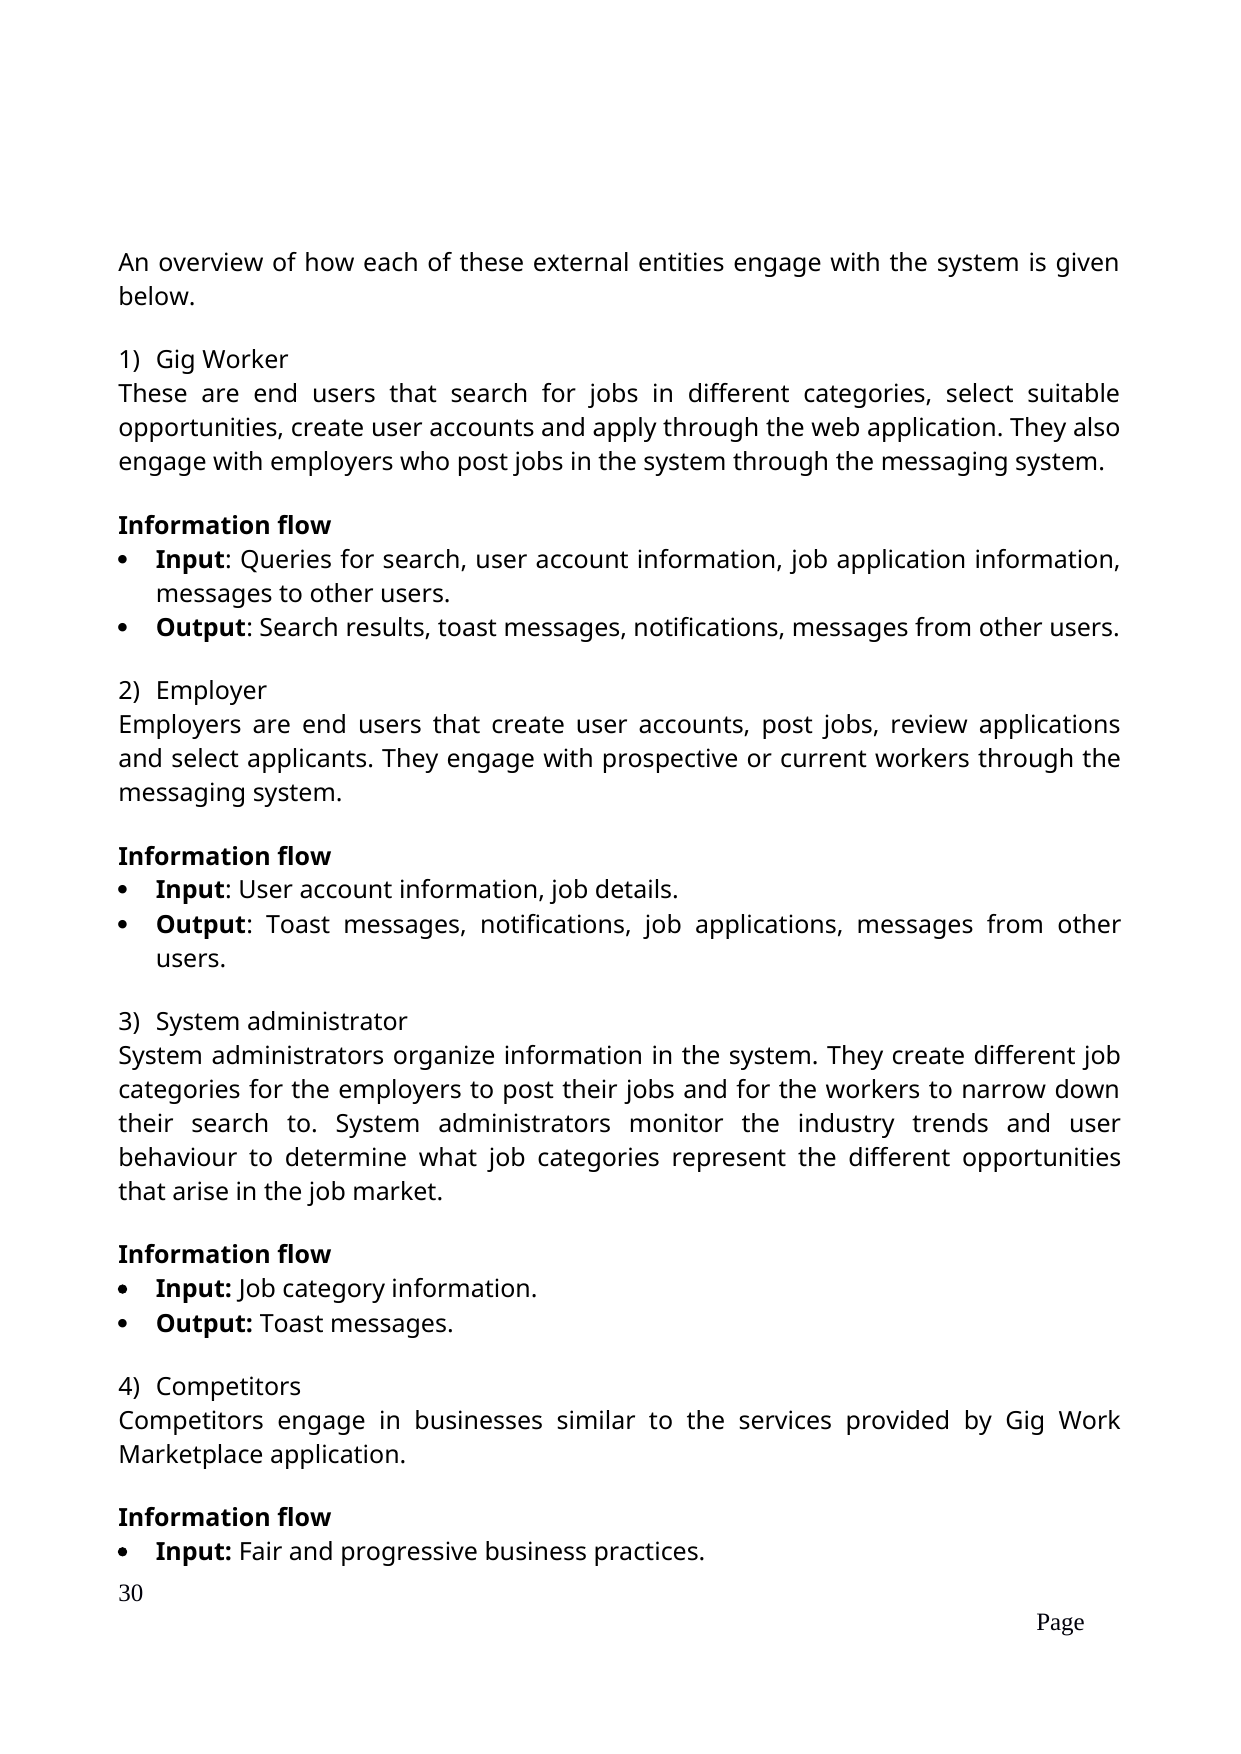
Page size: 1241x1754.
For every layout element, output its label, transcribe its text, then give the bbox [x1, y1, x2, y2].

text Competitors engage in businesses similar to the services provided by Gig Work Marketplace application. [118, 1402, 1122, 1471]
list Output: Search results, toast messages, notifications, messages from other users. [118, 609, 1122, 643]
list Employer [118, 673, 1122, 707]
text Information flow [118, 838, 1122, 872]
list Input: Queries for search, user account information, job application information, messages to other users. [118, 541, 1122, 609]
list Input: Job category information. [118, 1271, 1122, 1305]
text Information flow [118, 1237, 1122, 1271]
text Information flow [118, 1500, 1122, 1534]
list Input: User account information, job details. [118, 872, 1122, 906]
list Output: Toast messages, notifications, job applications, messages from other users. [118, 906, 1122, 974]
list Competitors [118, 1368, 1122, 1402]
text System administrators organize information in the system. They create different job categories for the employers to post their jobs and for the workers to narrow down their search to. System administrators monitor the industry trends and user behaviour to determine what job categories represent the different opportunities that arise in the job market. [118, 1038, 1122, 1208]
text An overview of how each of these external entities engage with the system is given below. [118, 244, 1122, 313]
text Information flow [118, 507, 1122, 541]
list Output: Toast messages. [118, 1305, 1122, 1339]
list System administrator [118, 1003, 1122, 1038]
text These are end users that search for jobs in different categories, select suitable opportunities, create user accounts and apply through the web application. They also engage with employers who post jobs in the system through the messaging system. [118, 376, 1122, 478]
text Employers are end users that create user accounts, post jobs, review applications and select applicants. They engage with prospective or current workers through the messaging system. [118, 707, 1122, 809]
list Input: Fair and progressive business practices. [118, 1534, 1122, 1568]
list Gig Worker [118, 342, 1122, 376]
